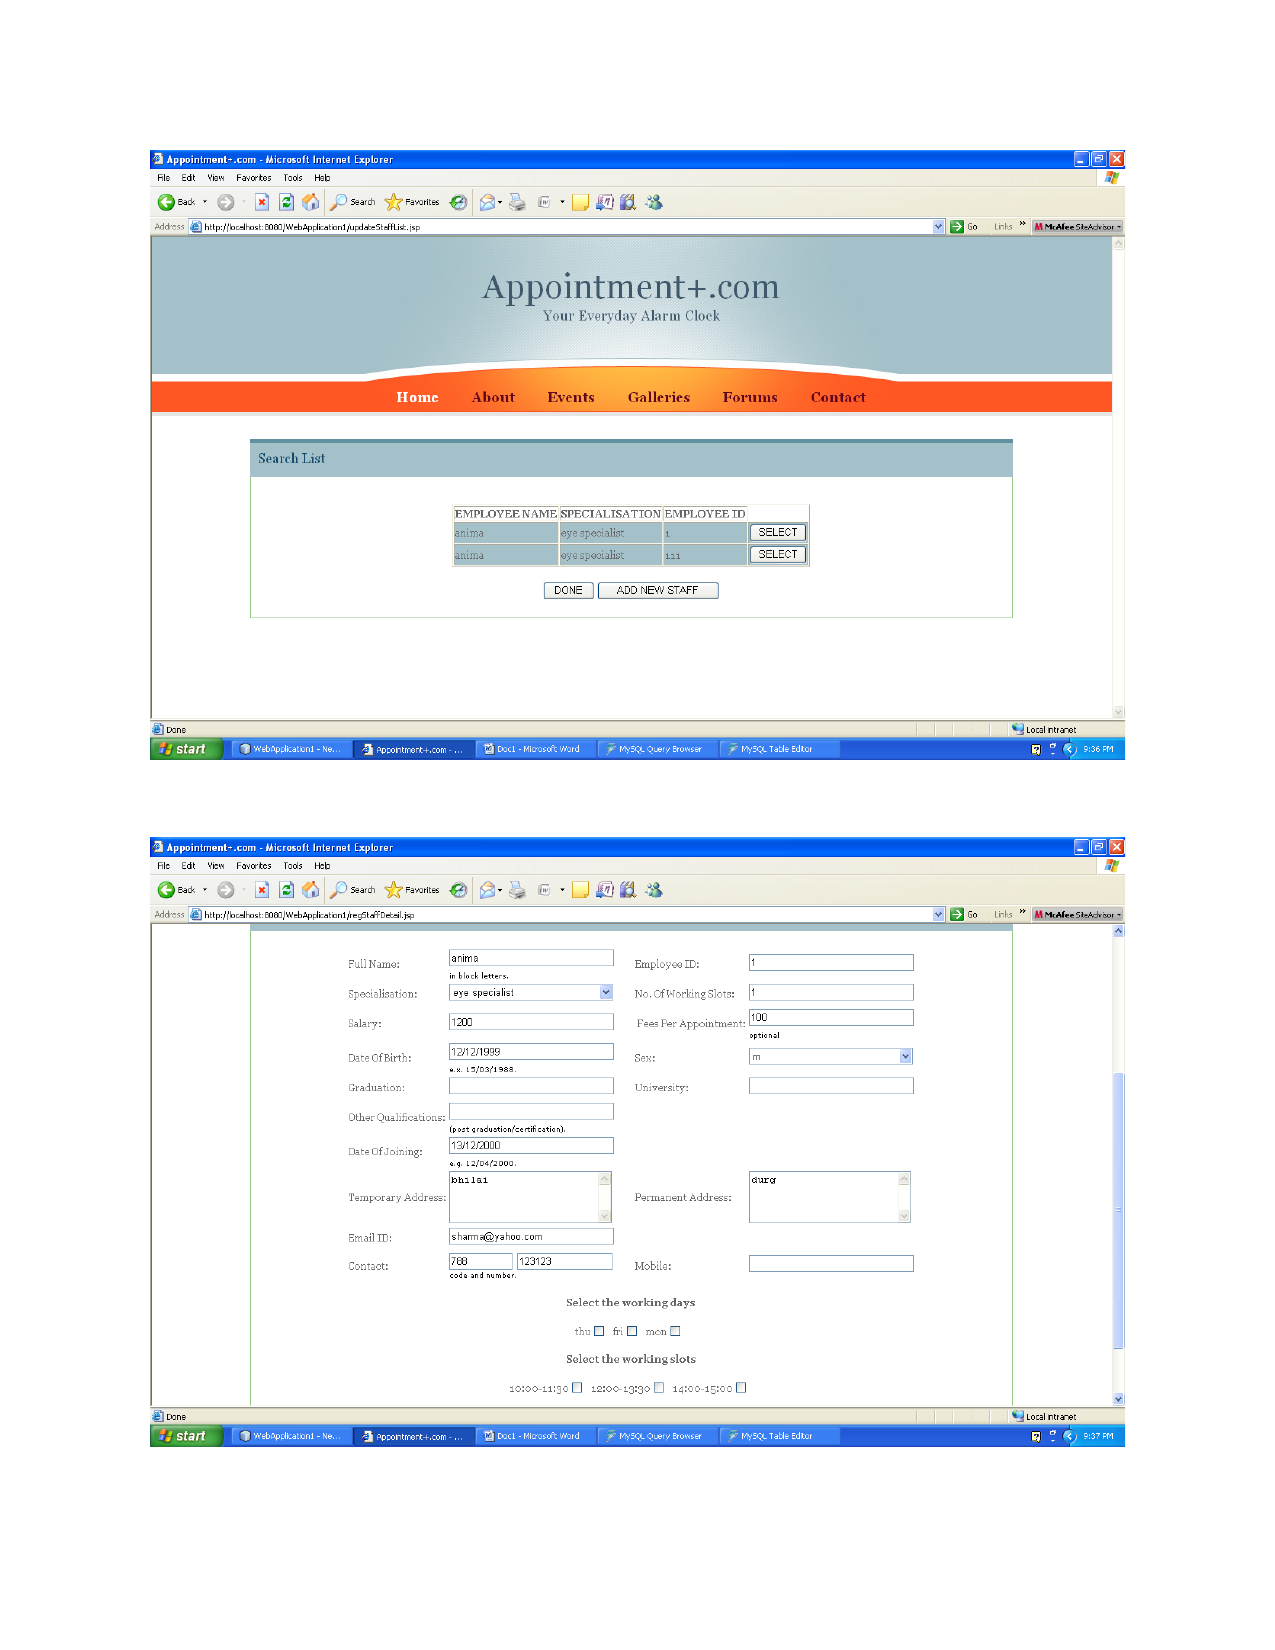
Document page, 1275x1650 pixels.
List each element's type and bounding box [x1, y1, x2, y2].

picture [150, 837, 1125, 1447]
picture [150, 150, 1125, 760]
